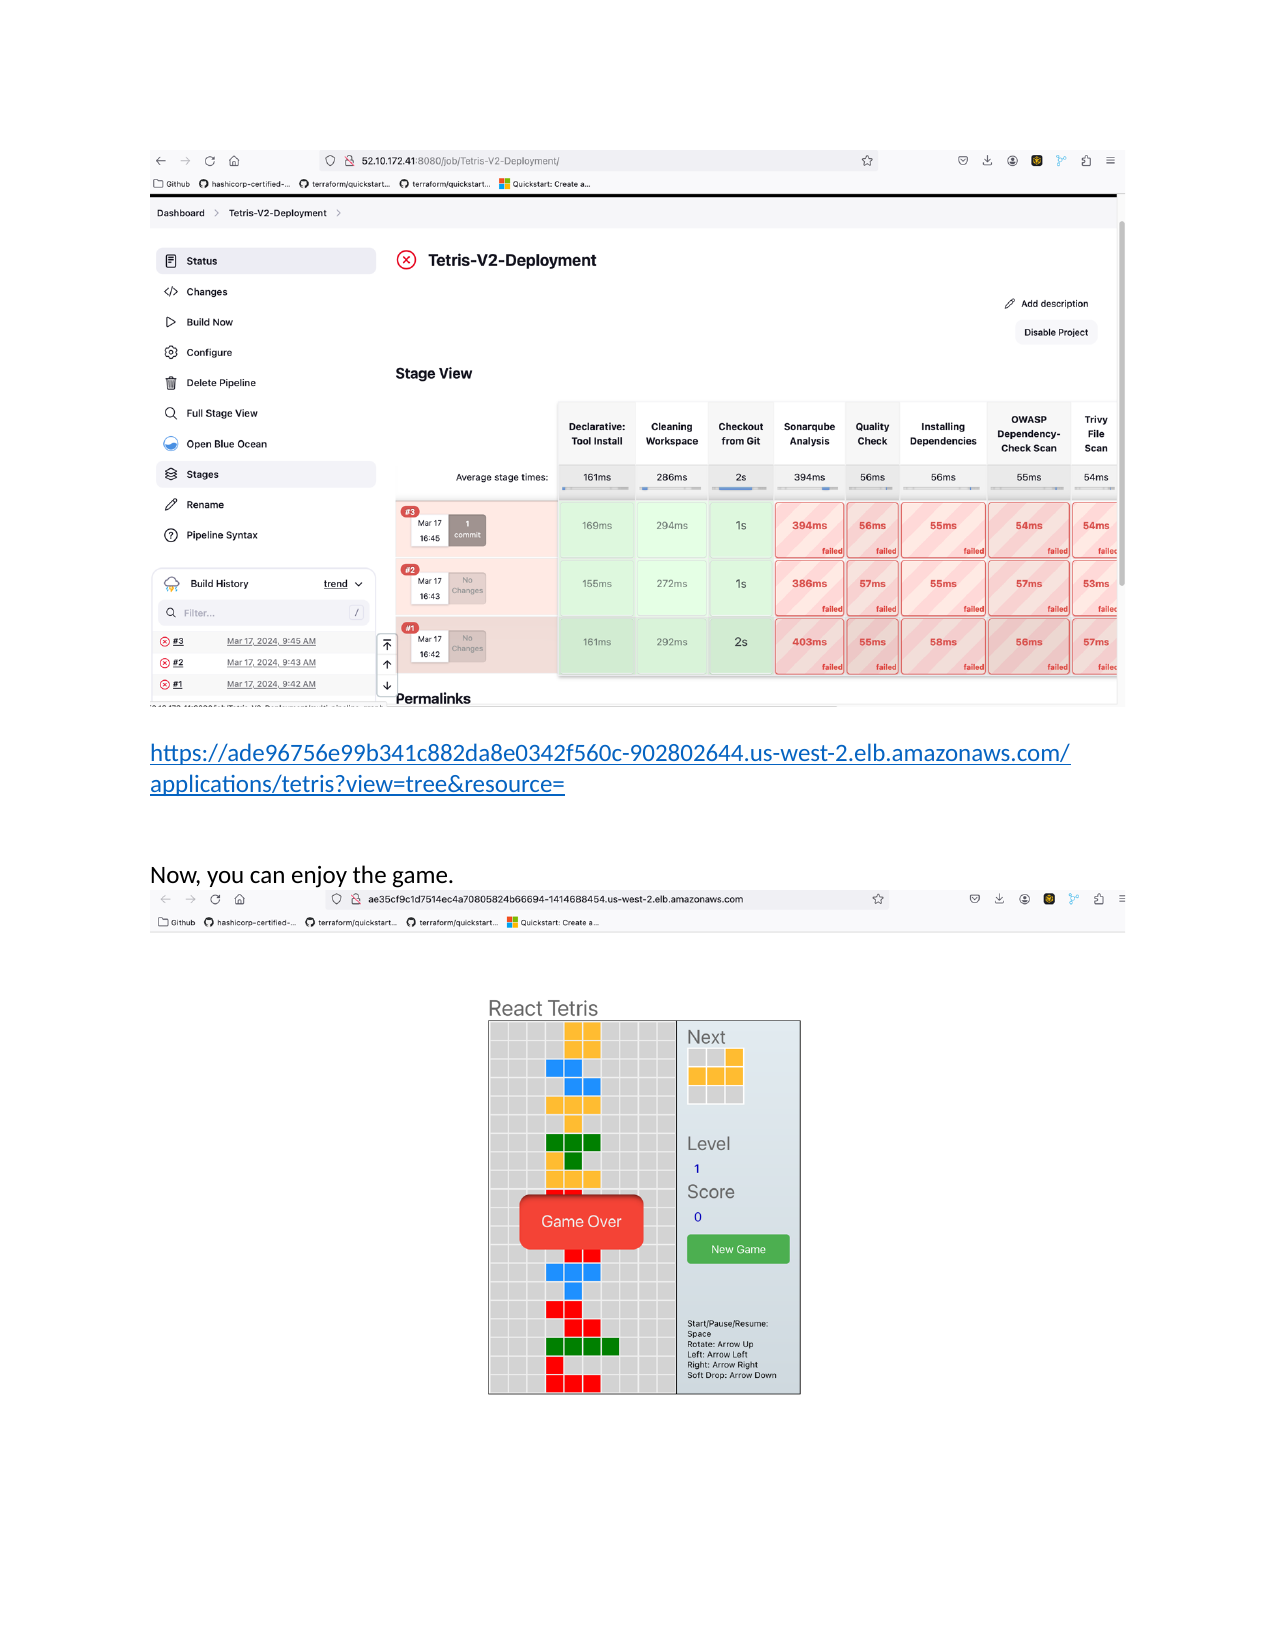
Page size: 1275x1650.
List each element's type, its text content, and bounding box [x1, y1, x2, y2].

picture [150, 150, 1125, 707]
picture [150, 890, 1125, 1428]
text https://ade96756e99b341c882da8e0342f560c-902802644.us-west-2.elb.amazonaws.com/applications/tetris?view=tree&resource= [150, 738, 1125, 799]
text Now, you can enjoy the game. [150, 860, 1125, 890]
